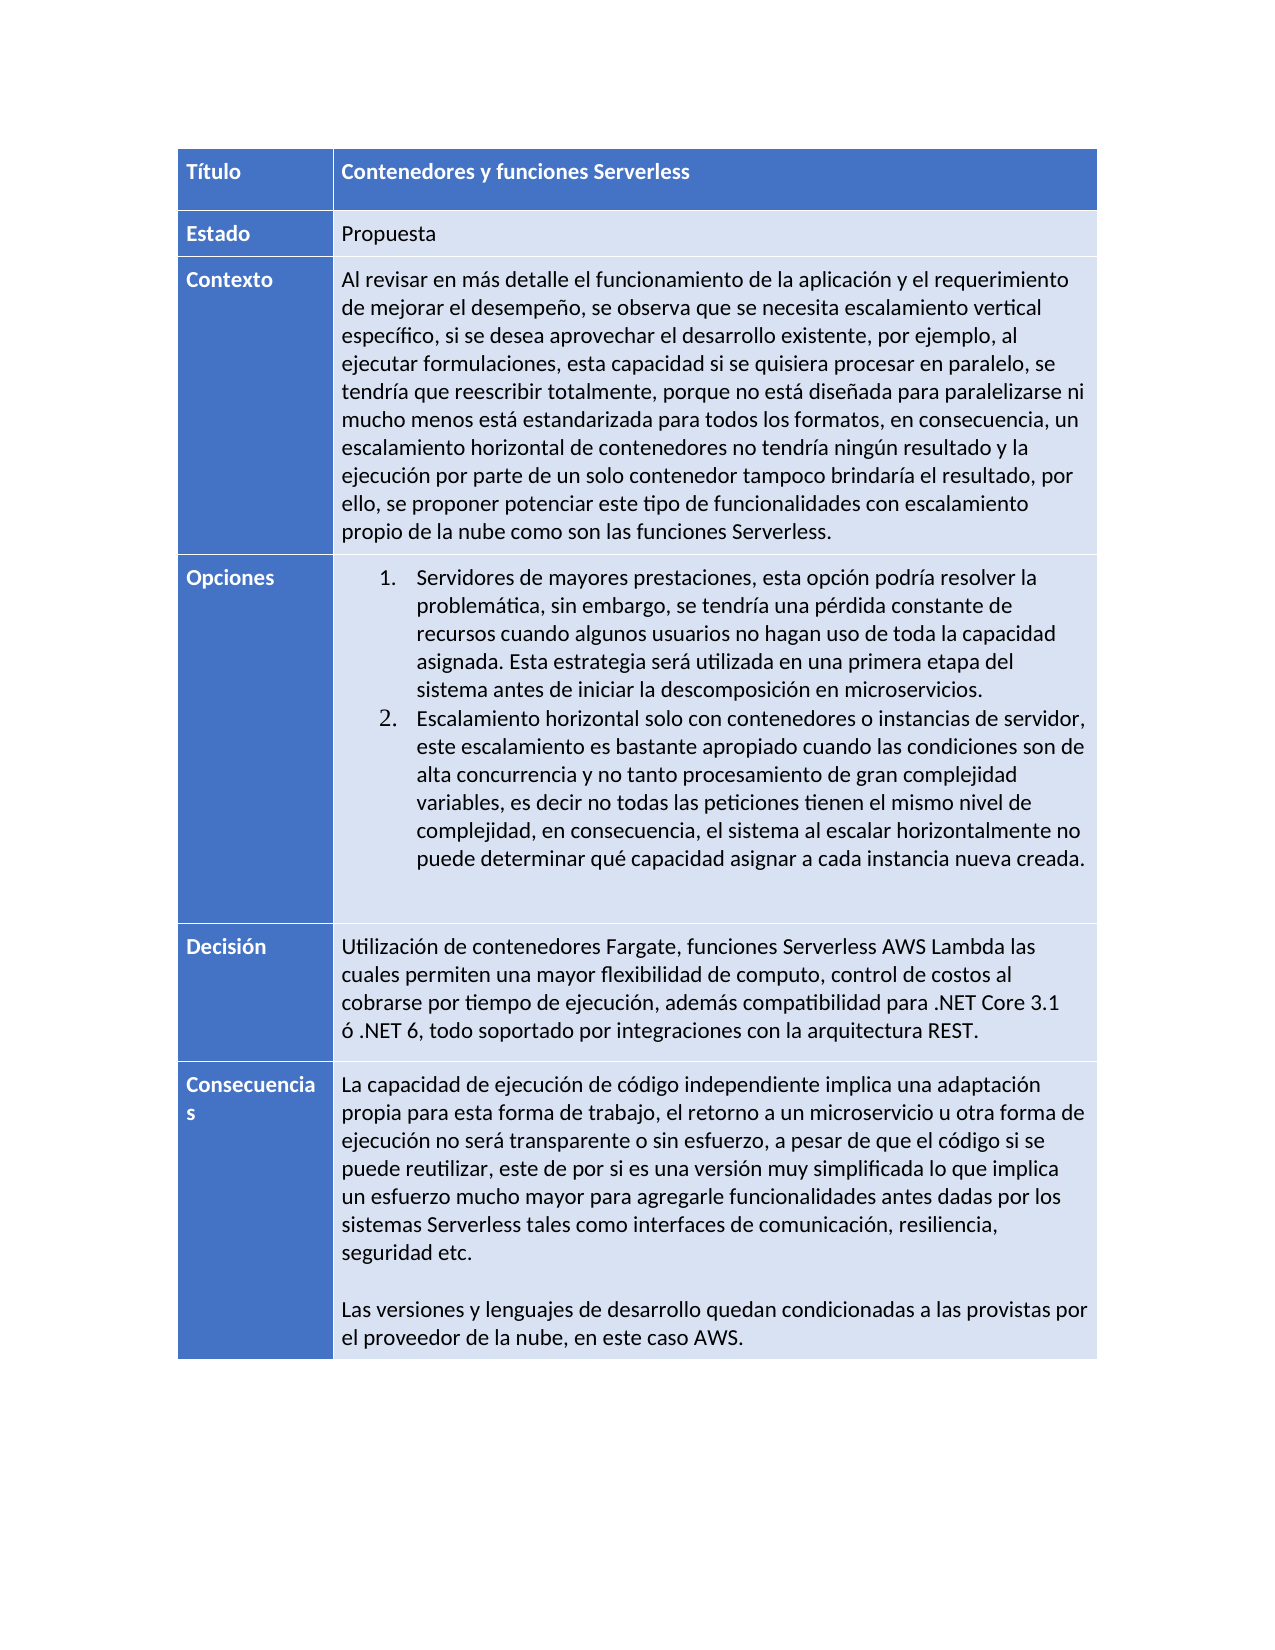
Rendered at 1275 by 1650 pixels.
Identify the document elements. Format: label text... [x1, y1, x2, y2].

table_cell Al revisar en más detalle el funcionamiento de la aplicación y el requerimiento de mejorar el desempeño, se observa que se necesita escalamiento vertical específico, si se desea aprovechar el desarrollo existente, por ejemplo, al ejecutar formulaciones, esta capacidad si se quisiera procesar en paralelo, se tendría que reescribir totalmente, porque no está diseñada para paralelizarse ni mucho menos está estandarizada para todos los formatos, en consecuencia, un escalamiento horizontal de contenedores no tendría ningún resultado y la ejecución por parte de un solo contenedor tampoco brindaría el resultado, por ello, se proponer potenciar este tipo de funcionalidades con escalamiento propio de la nube como son las funciones Serverless. [334, 257, 1097, 554]
table_cell Servidores de mayores prestaciones, esta opción podría resolver la problemática, sin embargo, se tendría una pérdida constante de recursos cuando algunos usuarios no hagan uso de toda la capacidad asignada. Esta estrategia será utilizada en una primera etapa del sistema antes de iniciar la descomposición en microservicios. Escalamiento horizontal solo con contenedores o instancias de servidor, este escalamiento es bastante apropiado cuando las condiciones son de alta concurrencia y no tanto procesamiento de gran complejidad variables, es decir no todas las peticiones tienen el mismo nivel de complejidad, en consecuencia, el sistema al escalar horizontalmente no puede determinar qué capacidad asignar a cada instancia nueva creada. [334, 555, 1097, 923]
table_cell Estado [178, 211, 333, 256]
table_cell La capacidad de ejecución de código independiente implica una adaptación propia para esta forma de trabajo, el retorno a un microservicio u otra forma de ejecución no será transparente o sin esfuerzo, a pesar de que el código si se puede reutilizar, este de por si es una versión muy simplificada lo que implica un esfuerzo mucho mayor para agregarle funcionalidades antes dadas por los sistemas Serverless tales como interfaces de comunicación, resiliencia, seguridad etc. Las versiones y lenguajes de desarrollo quedan condicionadas a las provistas por el proveedor de la nube, en este caso AWS. [334, 1062, 1097, 1359]
table_header Contenedores y funciones Serverless [334, 149, 1097, 210]
table_cell Decisión [178, 924, 333, 1061]
table_header Título [178, 149, 333, 210]
table_cell Propuesta [334, 211, 1097, 256]
table_cell Contexto [178, 257, 333, 554]
table_cell Consecuencias [178, 1062, 333, 1359]
table_cell Utilización de contenedores Fargate, funciones Serverless AWS Lambda las cuales permiten una mayor flexibilidad de computo, control de costos al cobrarse por tiempo de ejecución, además compatibilidad para .NET Core 3.1 ó .NET 6, todo soportado por integraciones con la arquitectura REST. [334, 924, 1097, 1061]
table_cell Opciones [178, 555, 333, 923]
